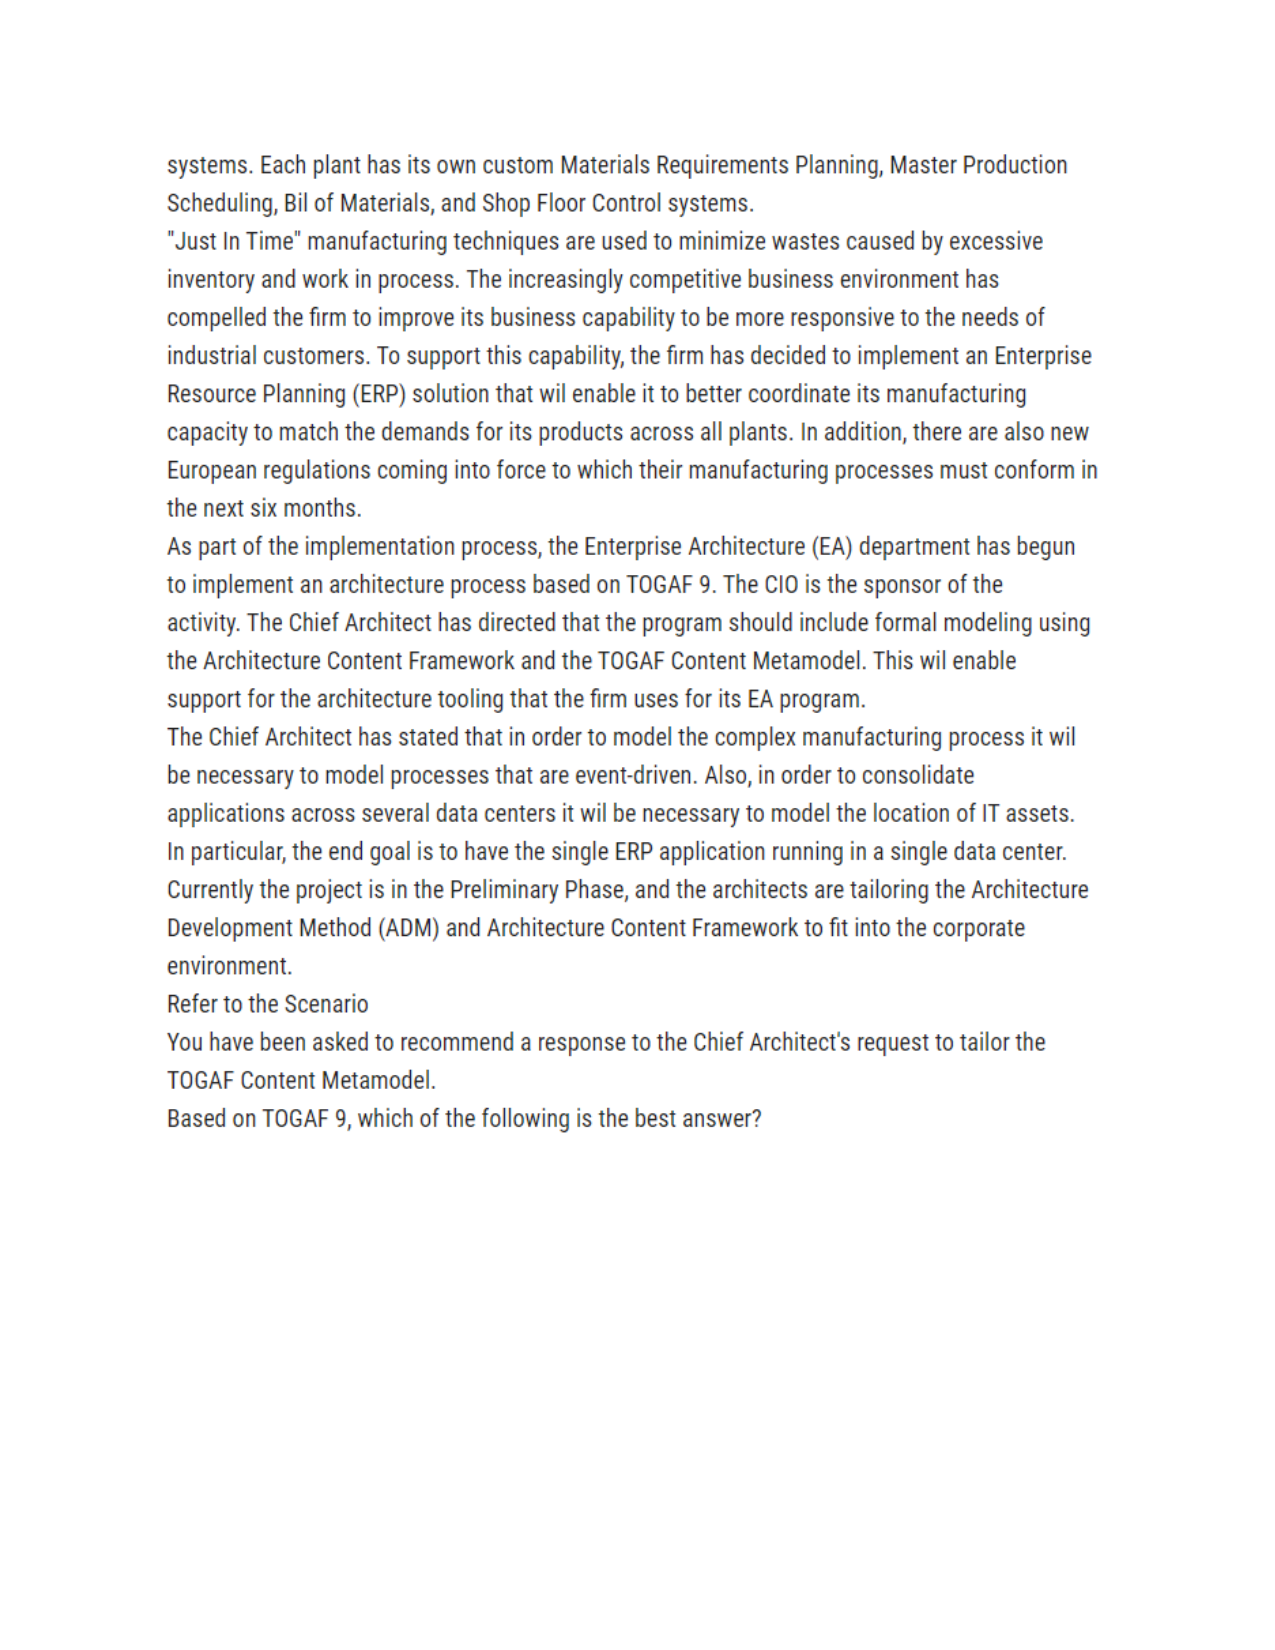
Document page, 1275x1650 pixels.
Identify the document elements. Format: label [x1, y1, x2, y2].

picture [150, 150, 1125, 1138]
